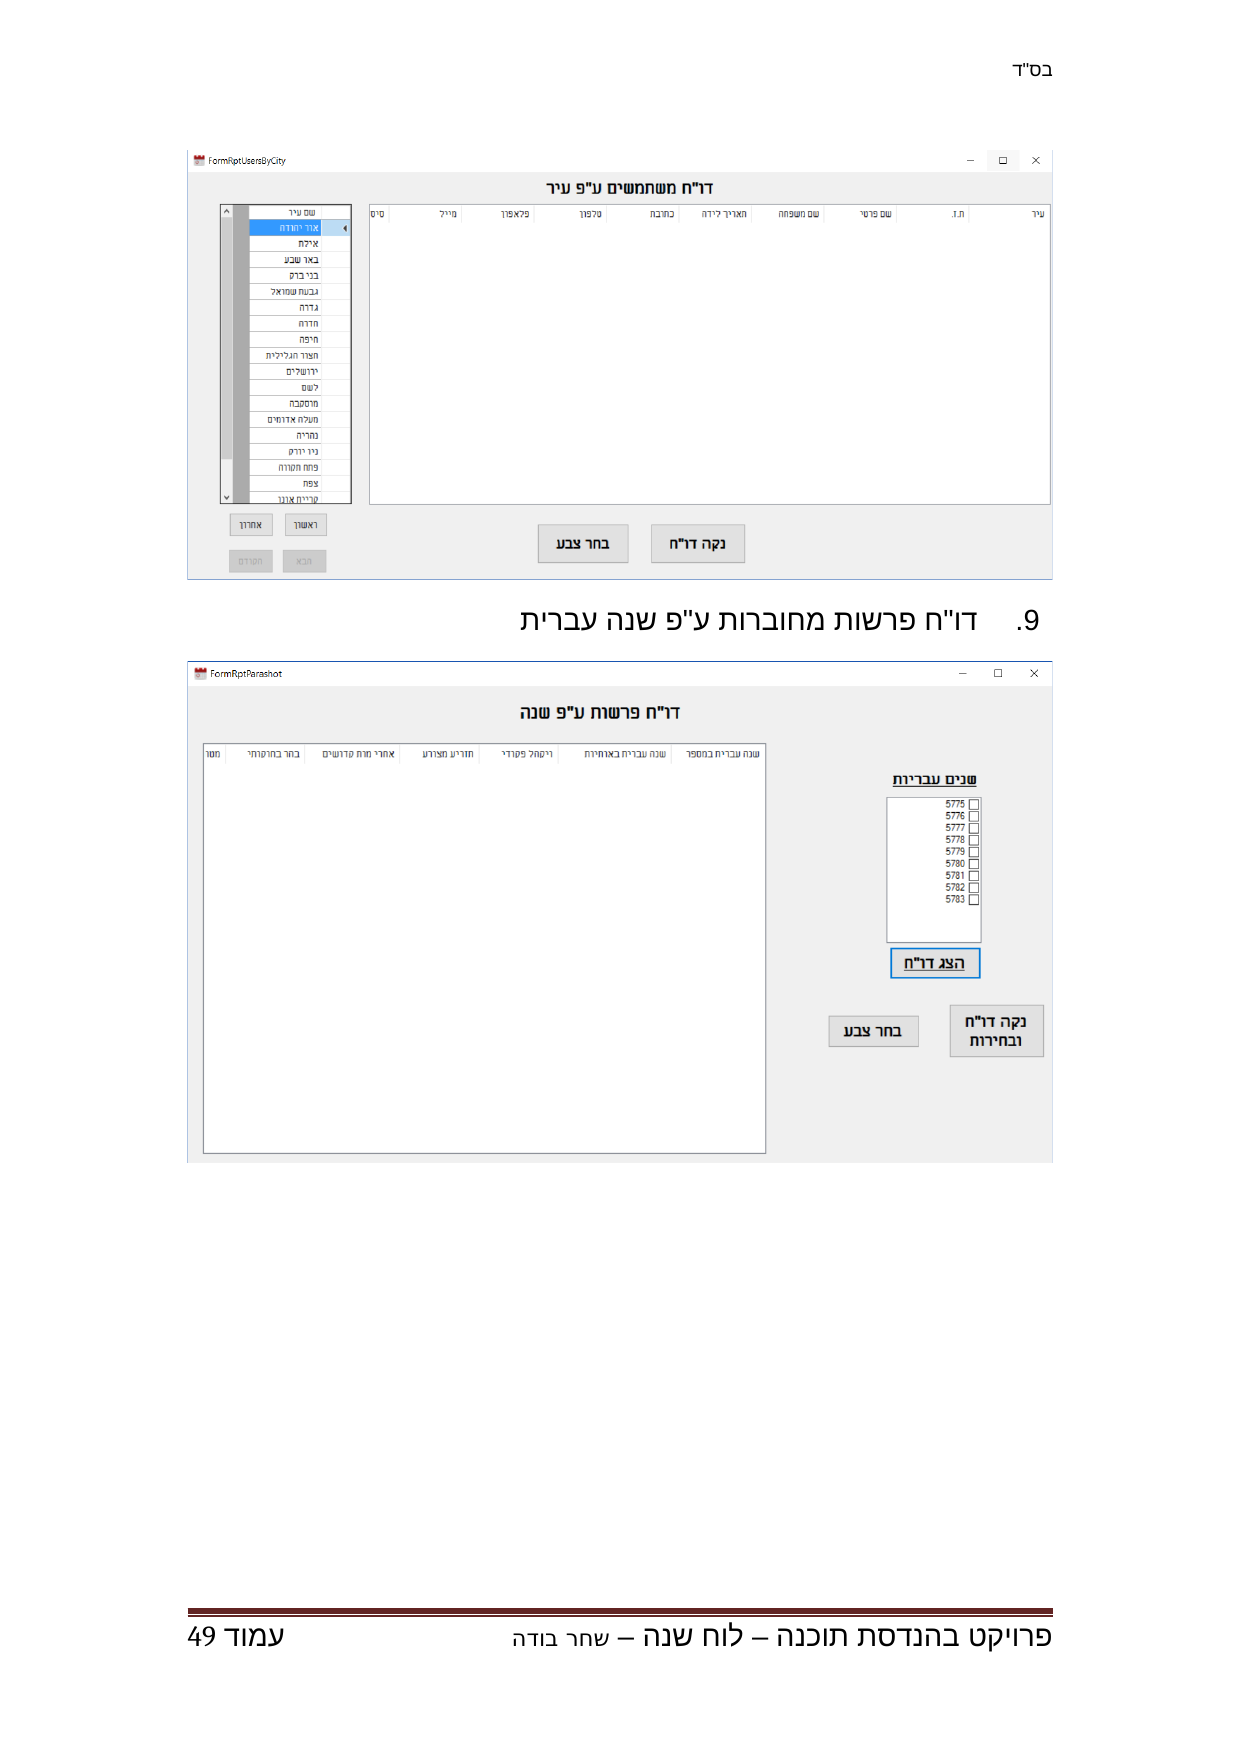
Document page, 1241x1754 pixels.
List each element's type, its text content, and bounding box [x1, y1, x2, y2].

picture [187, 661, 1053, 1163]
list דו"ח פרשות מחוברות ע"פ שנה עברית [187, 603, 1015, 636]
picture [187, 150, 1053, 580]
